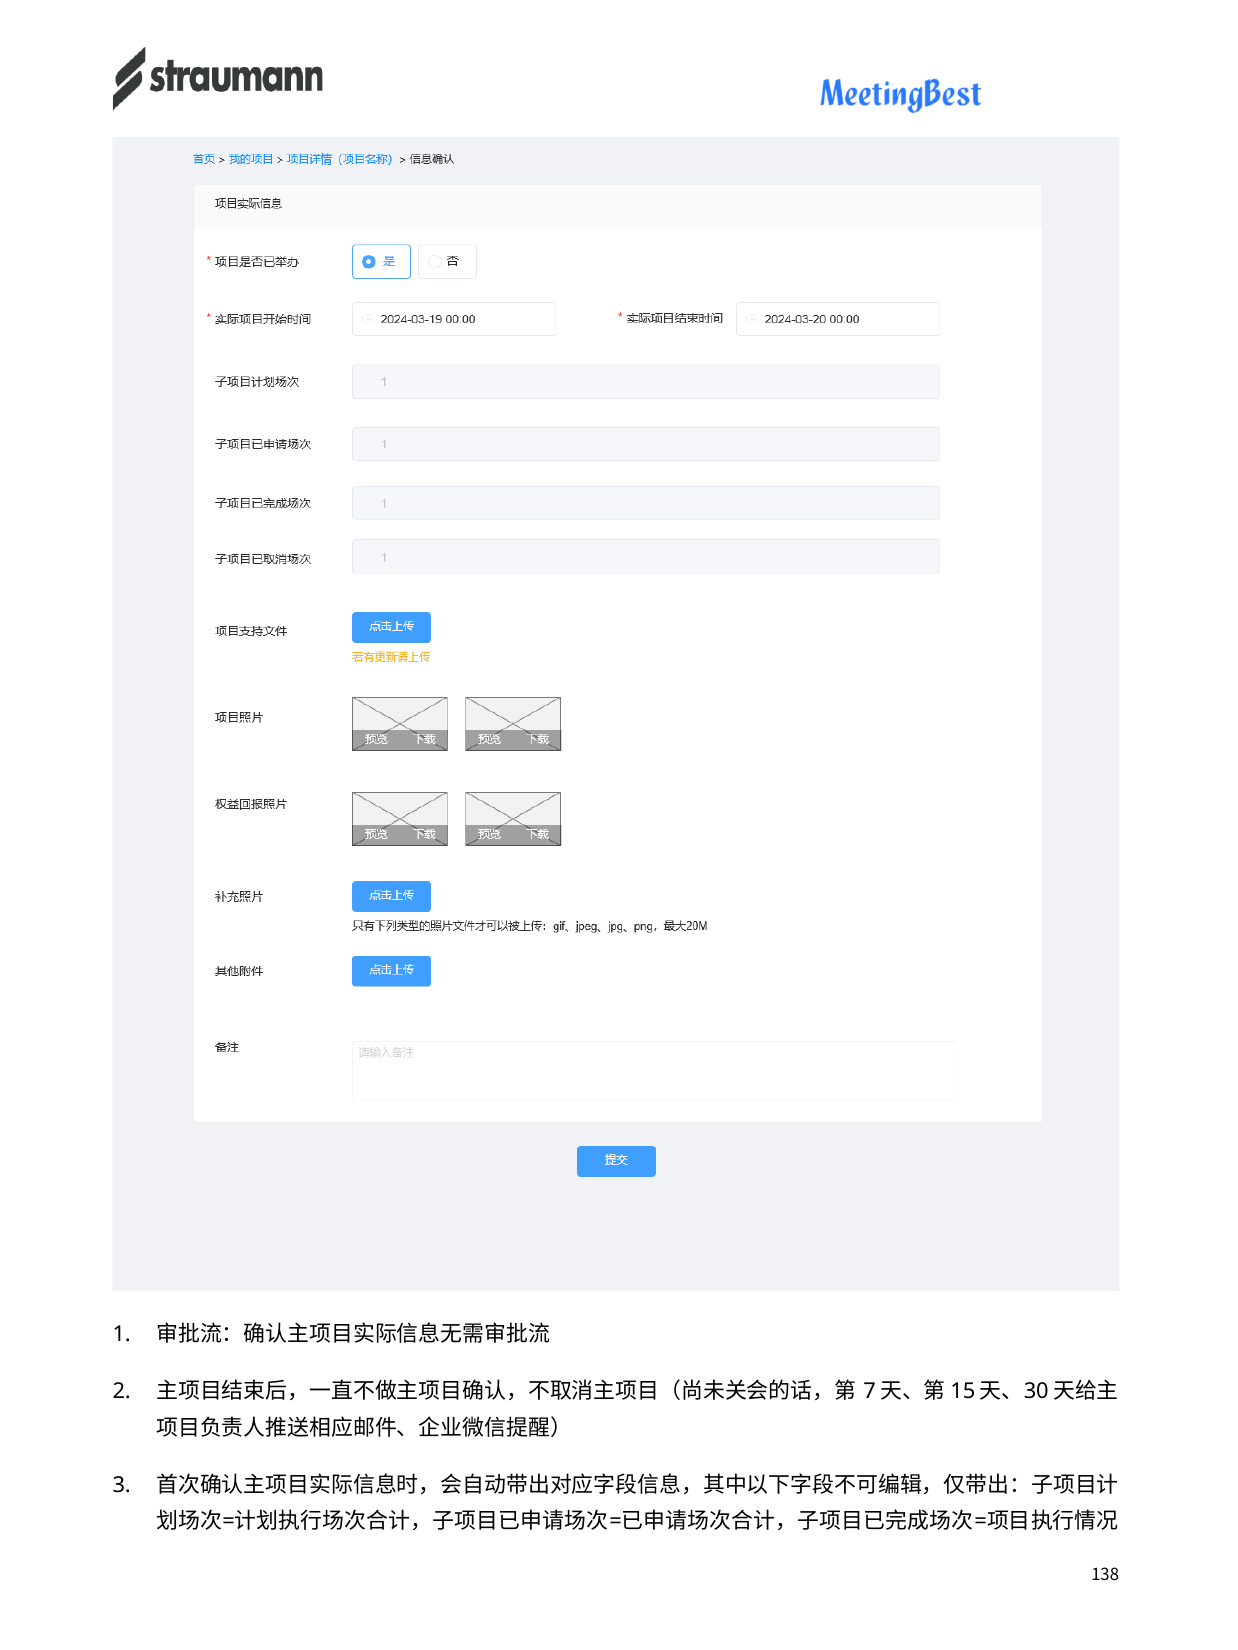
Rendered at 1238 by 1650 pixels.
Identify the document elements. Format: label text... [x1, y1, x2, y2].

list 审批流：确认主项目实际信息无需审批流 [112, 1316, 1119, 1347]
list 主项目结束后，一直不做主项目确认，不取消主项目（尚未关会的话，第7天、第15天、30天给主项目负责人推送相应邮件、企业微信提醒） [112, 1373, 1119, 1441]
picture [112, 137, 1120, 1291]
picture [112, 45, 323, 114]
picture [812, 70, 989, 114]
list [112, 1467, 1119, 1535]
